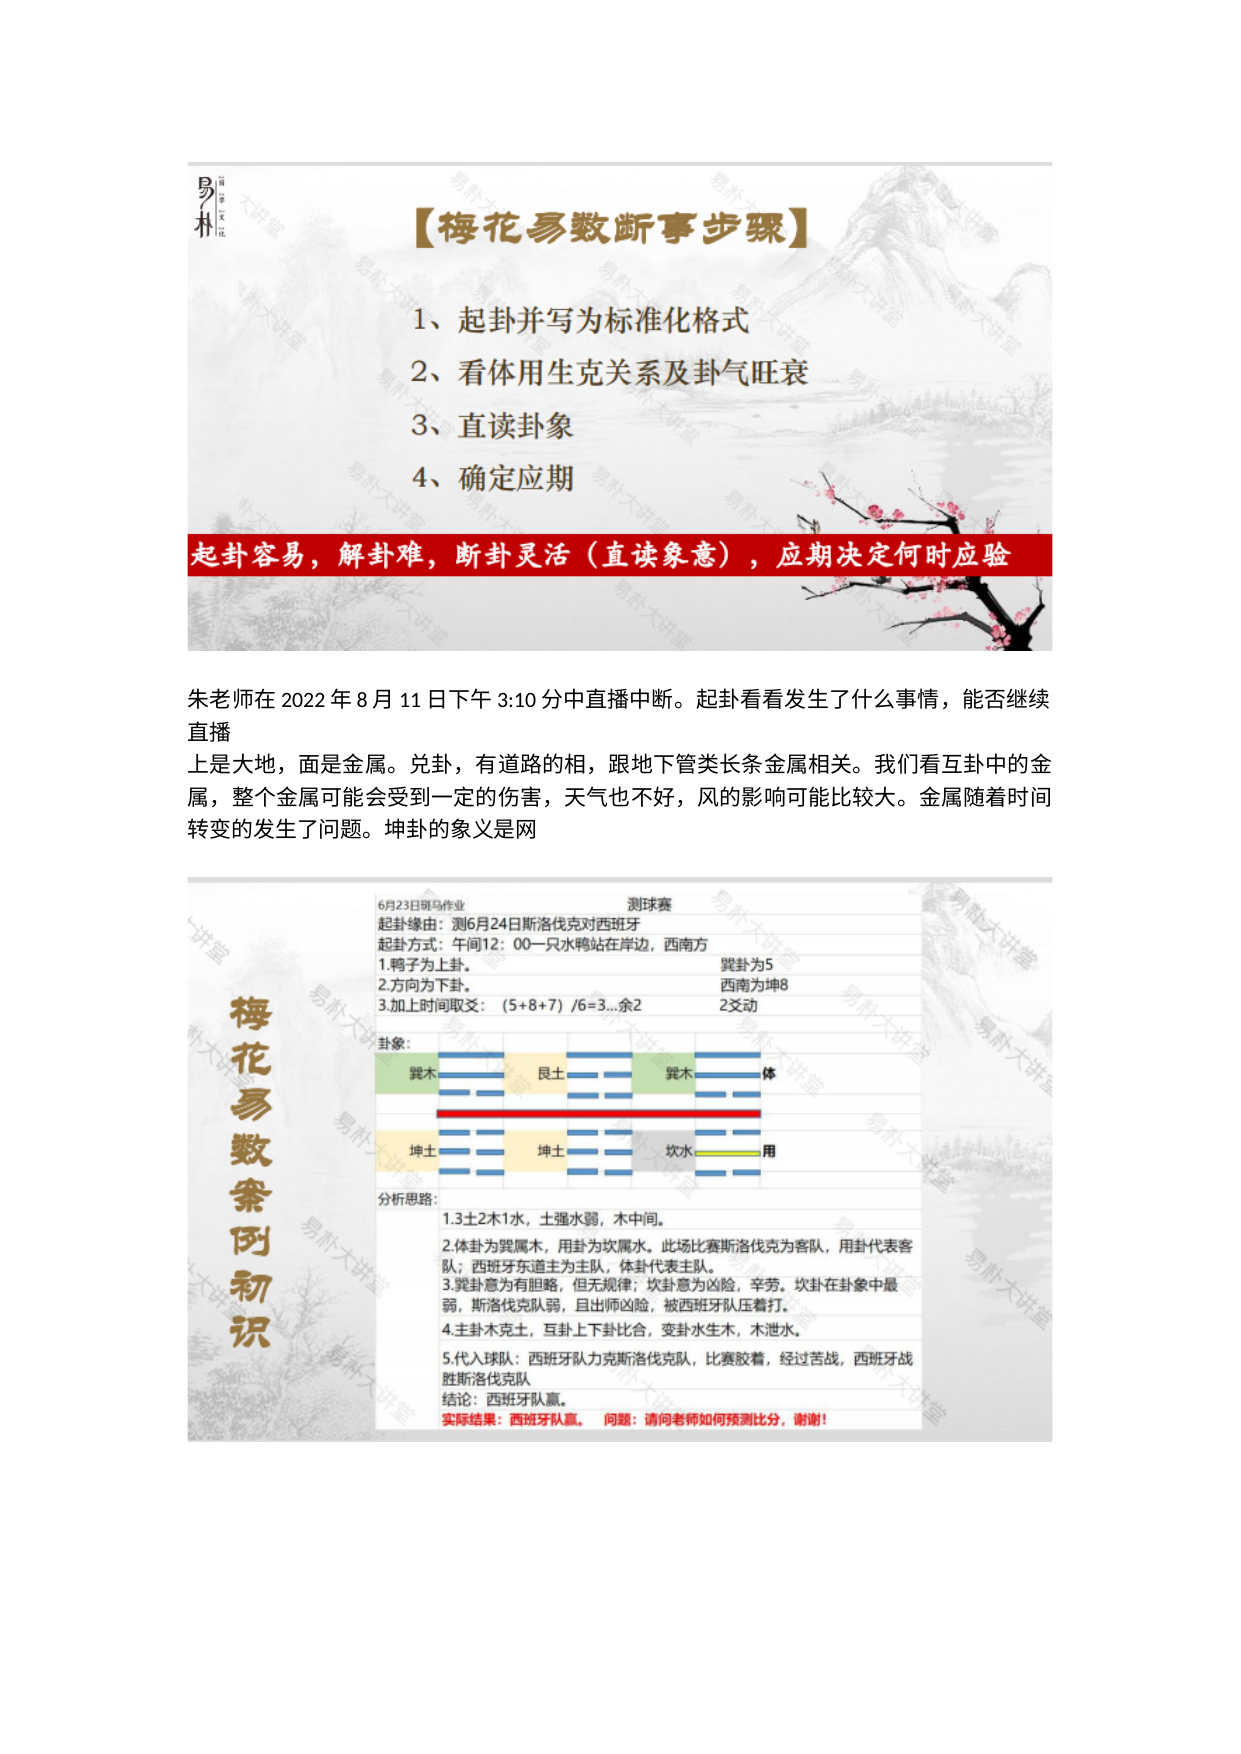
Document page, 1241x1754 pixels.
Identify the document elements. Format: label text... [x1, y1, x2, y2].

list 朱老师在2022年8月11日下午3:10分中直播中断。起卦看看发生了什么事情，能否继续直播 [187, 682, 1053, 747]
picture [187, 162, 1053, 651]
picture [187, 877, 1053, 1442]
list 上是大地，面是金属。兑卦，有道路的相，跟地下管类长条金属相关。我们看互卦中的金属，整个金属可能会受到一定的伤害，天气也不好，风的影响可能比较大。金属随着时间转变的发生了问题。坤卦的象义是网 [187, 747, 1053, 844]
